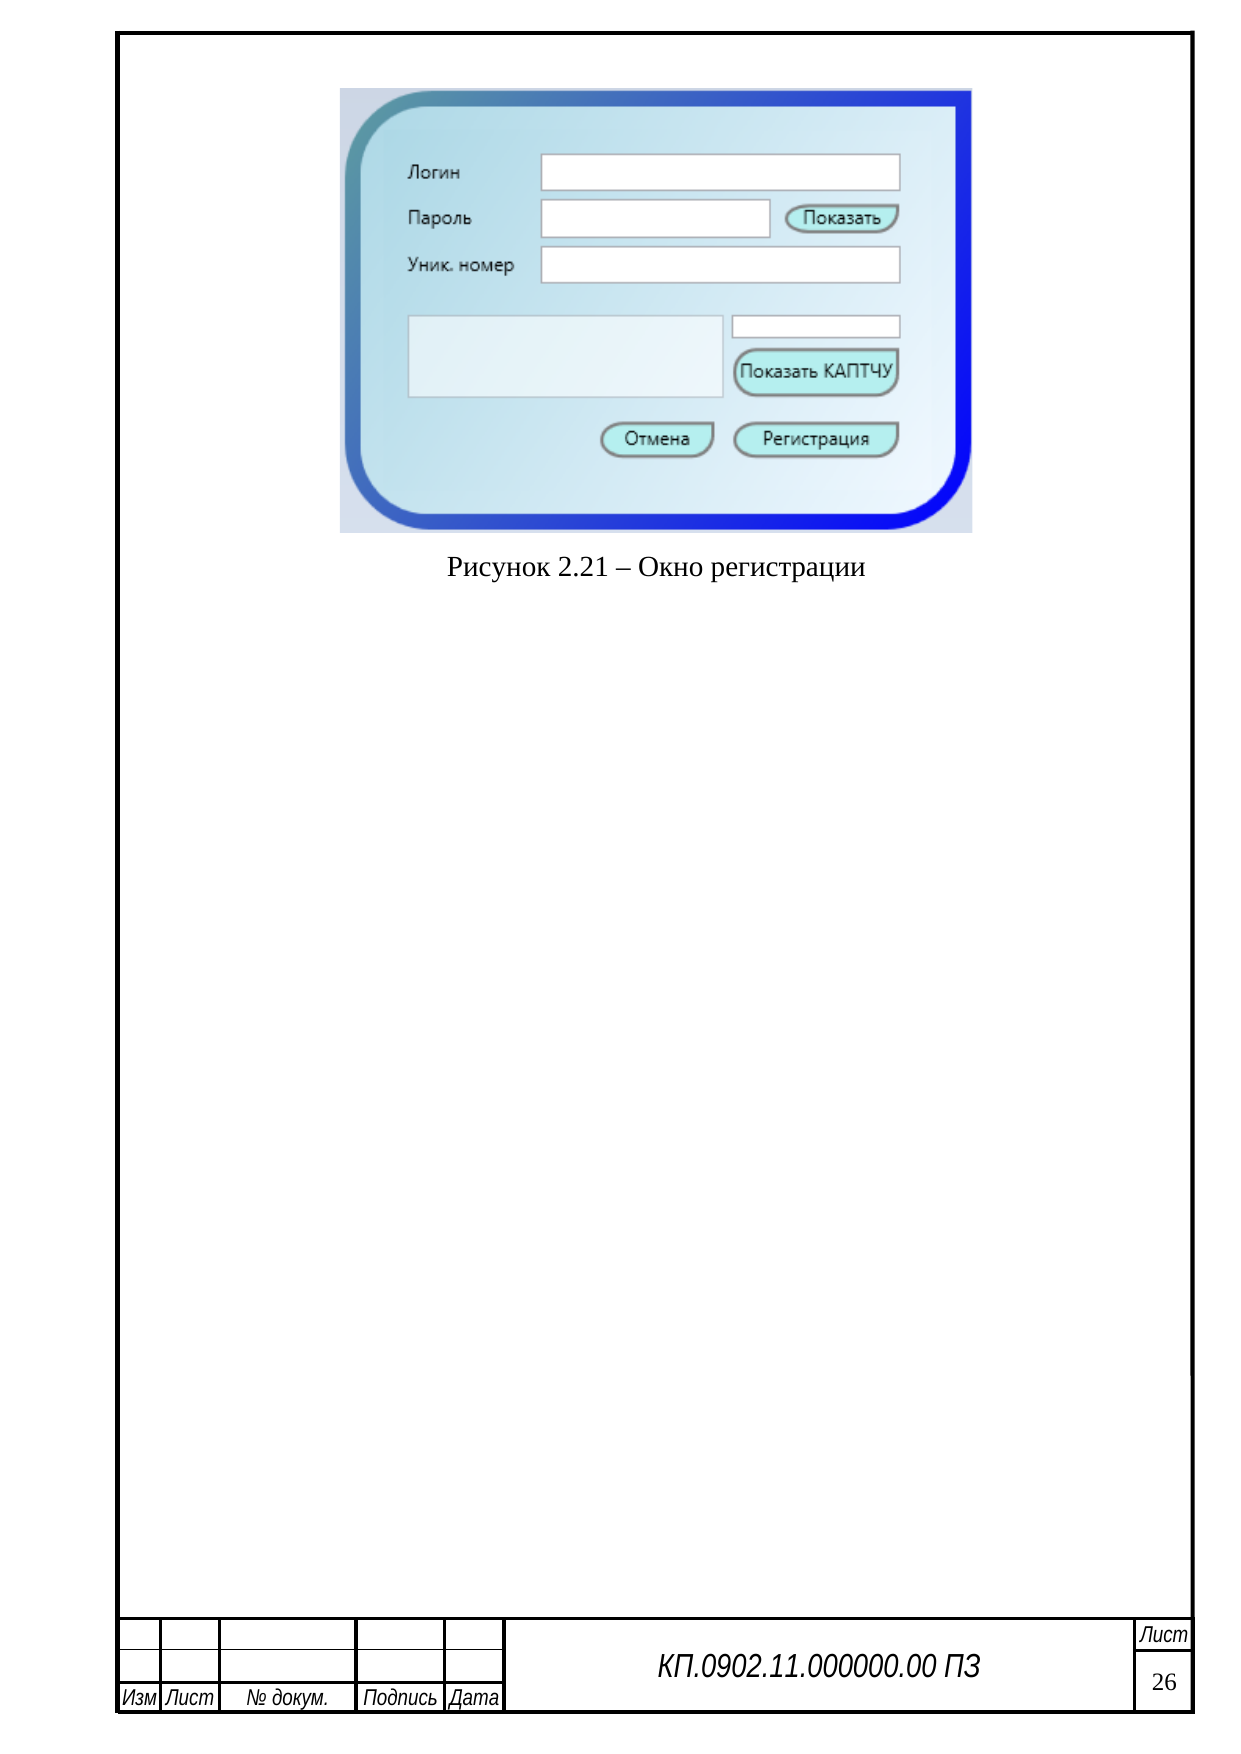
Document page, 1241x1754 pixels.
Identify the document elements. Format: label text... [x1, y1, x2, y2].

text Рисунок 2.21 – Окно регистрации [118, 549, 1194, 583]
picture [339, 88, 973, 533]
